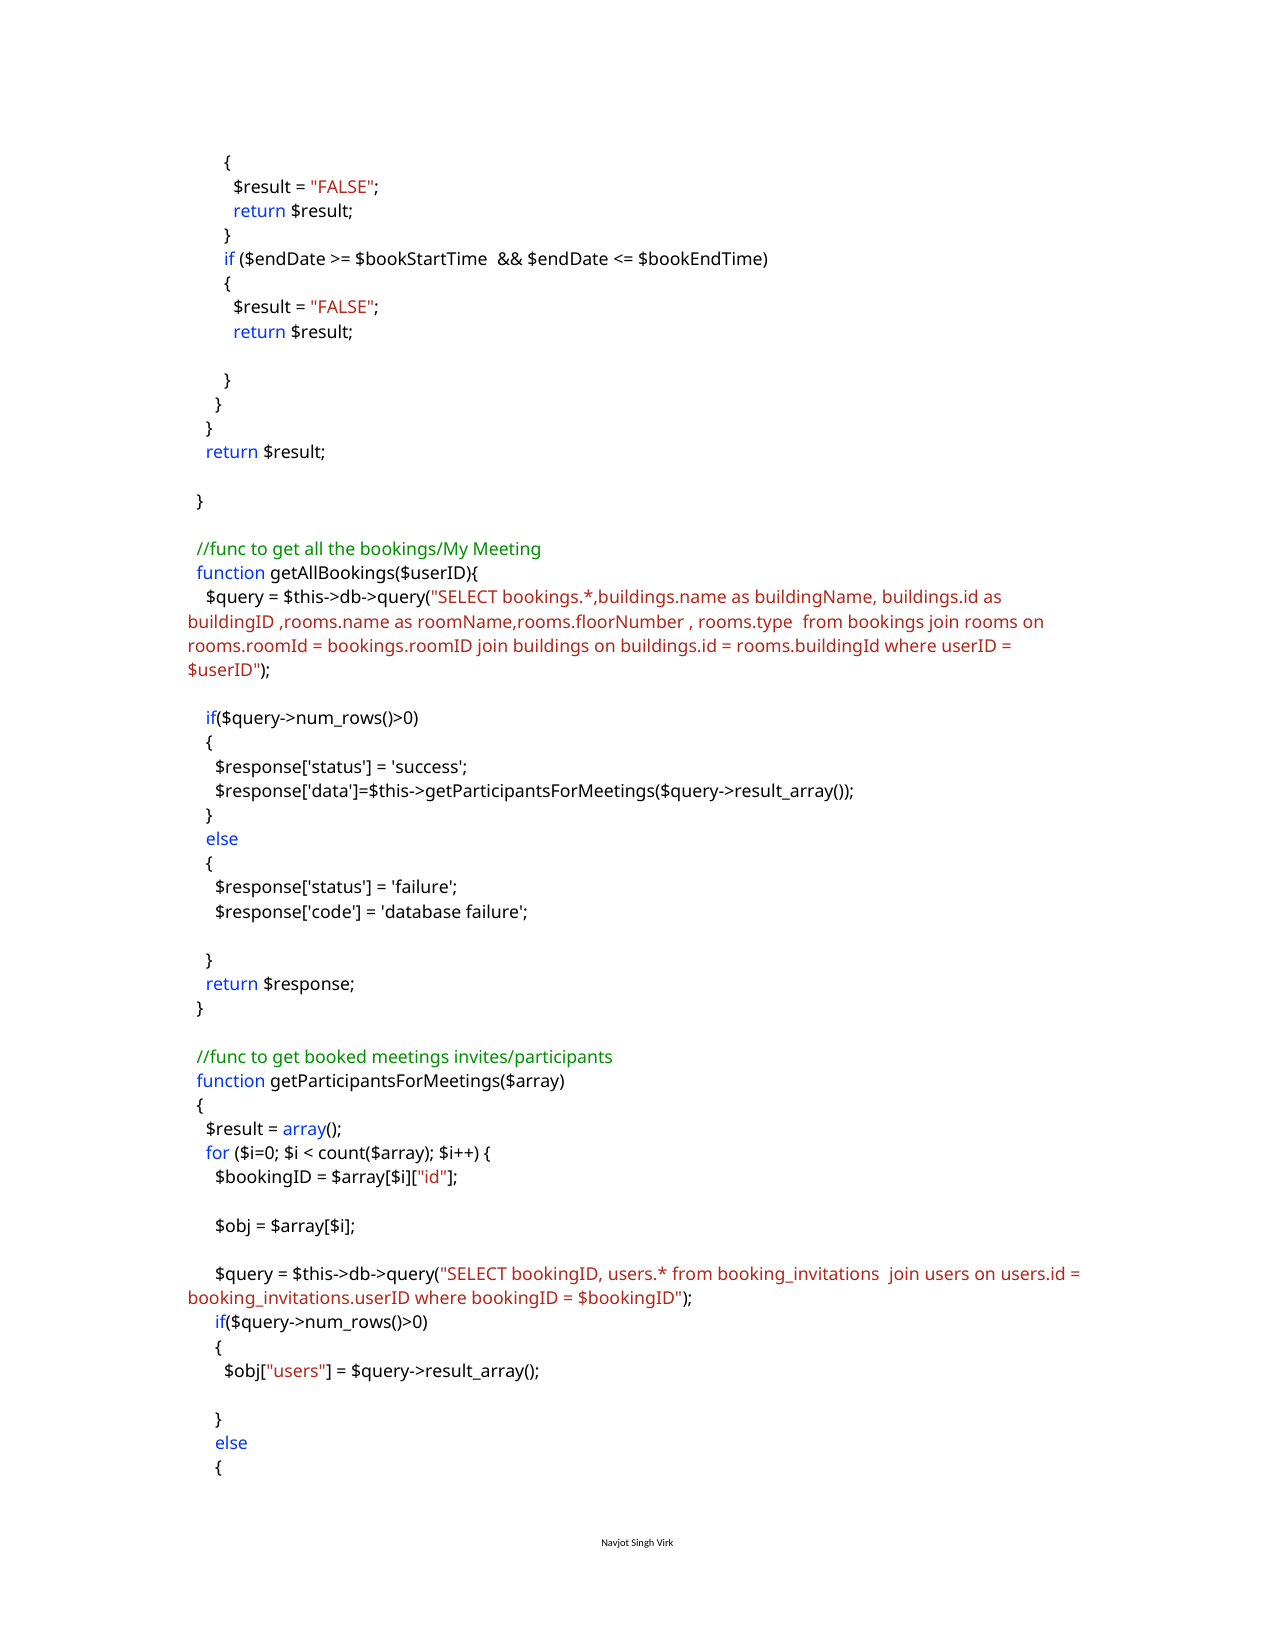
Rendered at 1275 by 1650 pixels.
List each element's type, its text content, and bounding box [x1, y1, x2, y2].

text { [187, 271, 1088, 295]
text function getAllBookings($userID){ [187, 561, 1088, 585]
text $response['data']=$this->getParticipantsForMeetings($query->result_array()); [187, 778, 1088, 802]
text } [187, 392, 1088, 416]
text else [187, 827, 1088, 851]
text $response['status'] = 'success'; [187, 754, 1088, 778]
text } [187, 367, 1088, 392]
text { [187, 1455, 1088, 1479]
text if($query->num_rows()>0) [187, 706, 1088, 730]
text else [187, 1431, 1088, 1455]
text $response['code'] = 'database failure'; [187, 899, 1088, 923]
text $result = array(); [187, 1117, 1088, 1141]
text return $response; [187, 972, 1088, 996]
text //func to get all the bookings/My Meeting [187, 537, 1088, 561]
text return $result; [187, 319, 1088, 343]
text } [187, 416, 1088, 440]
text { [187, 851, 1088, 875]
text $result = "FALSE"; [187, 174, 1088, 198]
text for ($i=0; $i < count($array); $i++) { [187, 1141, 1088, 1165]
text } [187, 802, 1088, 827]
text //func to get booked meetings invites/participants [187, 1044, 1088, 1068]
text $obj["users"] = $query->result_array(); [187, 1358, 1088, 1382]
text $result = "FALSE"; [187, 295, 1088, 319]
text { [187, 730, 1088, 754]
text } [187, 488, 1088, 512]
text if($query->num_rows()>0) [187, 1310, 1088, 1334]
text $response['status'] = 'failure'; [187, 875, 1088, 899]
text $query = $this->db->query("SELECT bookingID, users.* from booking_invitations join users on users.id = booking_invitations.userID where bookingID = $bookingID"); [187, 1262, 1088, 1310]
text function getParticipantsForMeetings($array) [187, 1068, 1088, 1092]
text { [187, 1334, 1088, 1358]
text } [187, 222, 1088, 247]
text } [187, 947, 1088, 972]
text } [187, 1407, 1088, 1431]
text return $result; [187, 198, 1088, 222]
text $query = $this->db->query("SELECT bookings.*,buildings.name as buildingName, buildings.id as buildingID ,rooms.name as roomName,rooms.floorNumber , rooms.type from bookings join rooms on rooms.roomId = bookings.roomID join buildings on buildings.id = rooms.buildingId where userID = $userID"); [187, 585, 1088, 682]
text { [187, 1092, 1088, 1117]
text { [187, 150, 1088, 174]
text if ($endDate >= $bookStartTime && $endDate <= $bookEndTime) [187, 247, 1088, 271]
text return $result; [187, 440, 1088, 464]
text } [187, 996, 1088, 1020]
text $obj = $array[$i]; [187, 1213, 1088, 1237]
text $bookingID = $array[$i]["id"]; [187, 1165, 1088, 1189]
